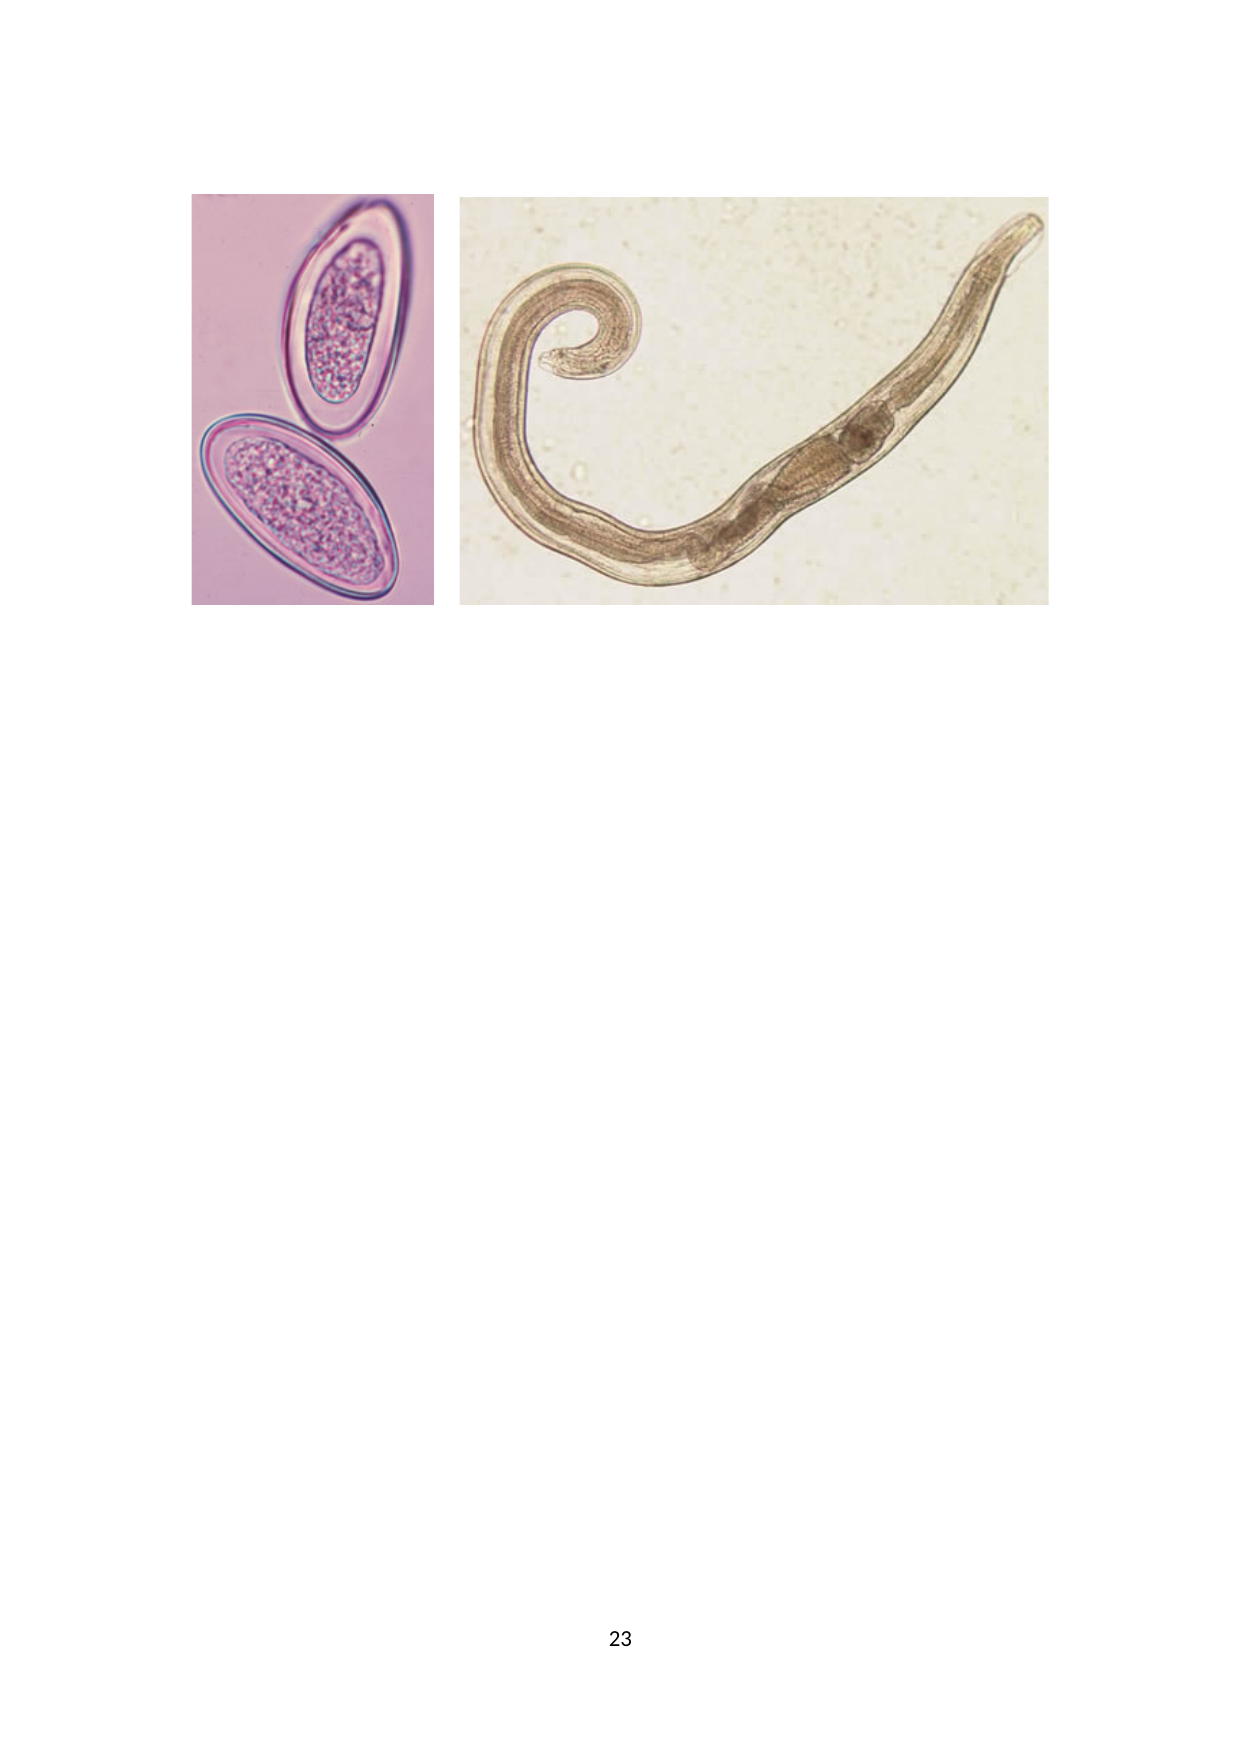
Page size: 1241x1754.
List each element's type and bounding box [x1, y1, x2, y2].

picture [459, 197, 1049, 605]
picture [191, 194, 434, 605]
